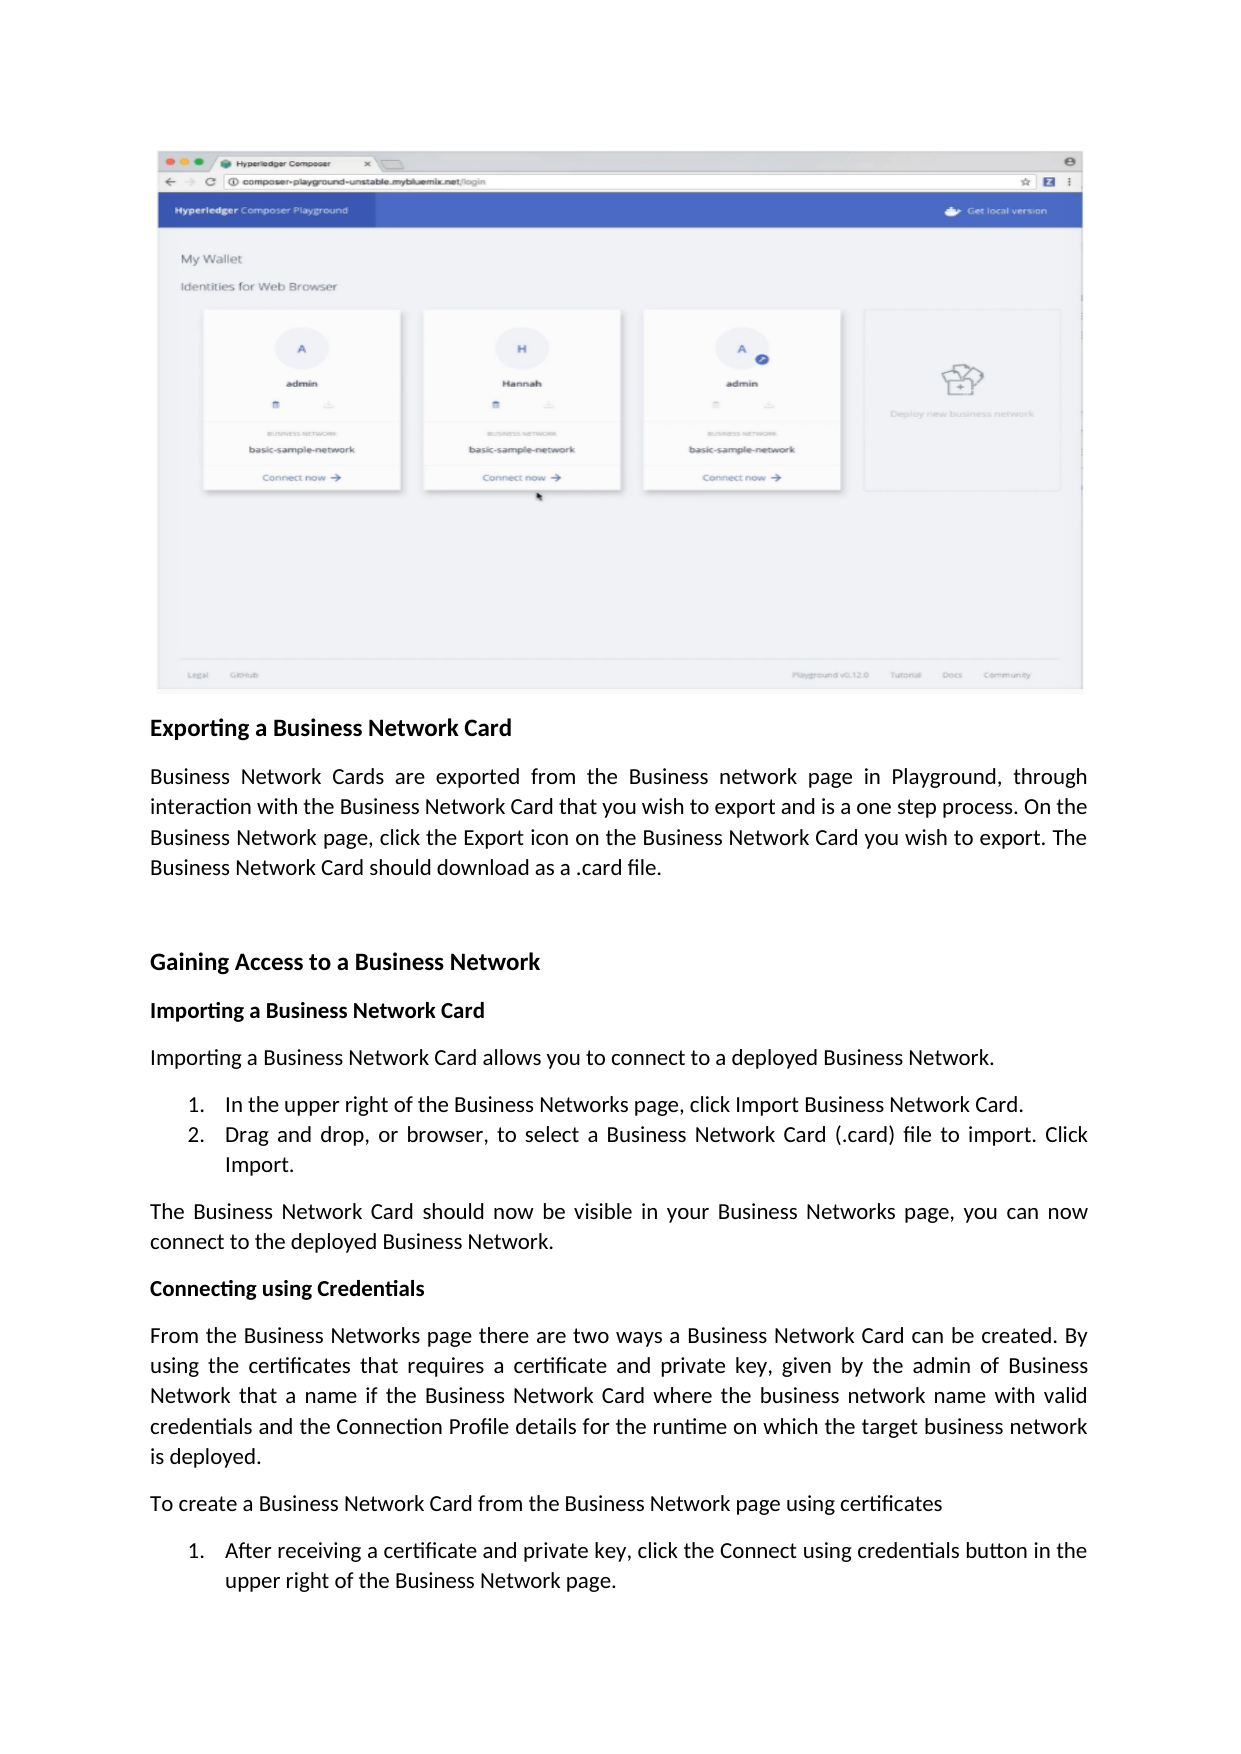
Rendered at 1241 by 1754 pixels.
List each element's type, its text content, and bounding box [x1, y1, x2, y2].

text Business Network Cards are exported from the Business network page in Playground, through interaction with the Business Network Card that you wish to export and is a one step process. On the Business Network page, click the Export icon on the Business Network Card you wish to export. The Business Network Card should download as a .card file. [150, 762, 1090, 881]
list After receiving a certificate and private key, click the Connect using credentials button in the upper right of the Business Network page. [187, 1536, 1090, 1594]
text Exporting a Business Network Card [150, 713, 1090, 743]
text The Business Network Card should now be visible in your Business Networks page, you can now connect to the deployed Business Network. [150, 1197, 1090, 1255]
list In the upper right of the Business Networks page, click Import Business Network Card. [187, 1090, 1090, 1118]
text Gaining Access to a Business Network [150, 947, 1090, 977]
picture [156, 150, 1084, 694]
text To create a Business Network Card from the Business Network page using certificates [150, 1489, 1090, 1517]
text Connecting using Credentials [150, 1274, 1090, 1302]
list Drag and drop, or browser, to select a Business Network Card (.card) file to import. Click Import. [187, 1120, 1090, 1178]
text Importing a Business Network Card [150, 996, 1090, 1024]
text Importing a Business Network Card allows you to connect to a deployed Business Network. [150, 1043, 1090, 1071]
text From the Business Networks page there are two ways a Business Network Card can be created. By using the certificates that requires a certificate and private key, given by the admin of Business Network that a name if the Business Network Card where the business network name with valid credentials and the Connection Profile details for the runtime on which the target business network is deployed. [150, 1321, 1090, 1470]
